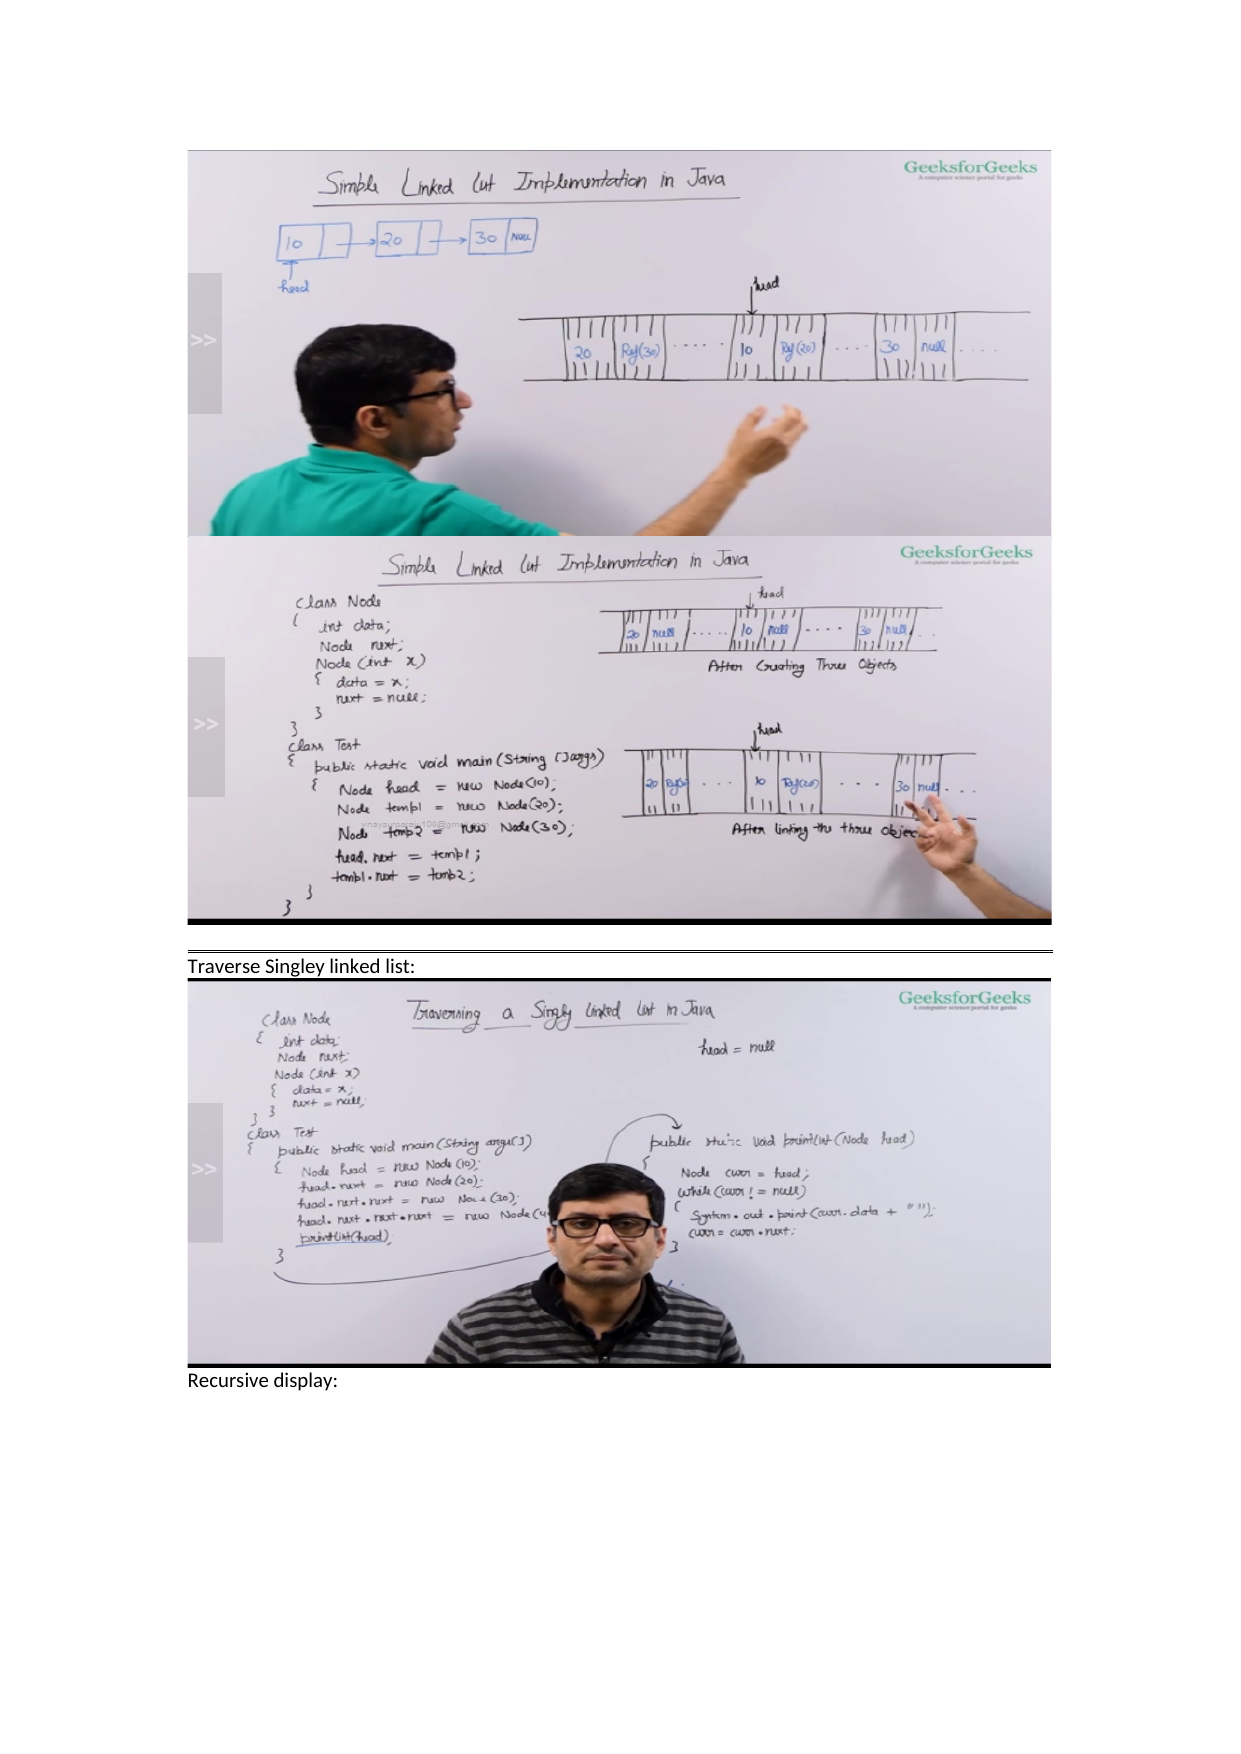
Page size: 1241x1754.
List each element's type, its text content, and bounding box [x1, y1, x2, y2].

text Recursive display: [187, 1367, 1053, 1393]
text Traverse Singley linked list: [187, 953, 1053, 978]
picture [187, 978, 1052, 1368]
picture [187, 150, 1052, 925]
